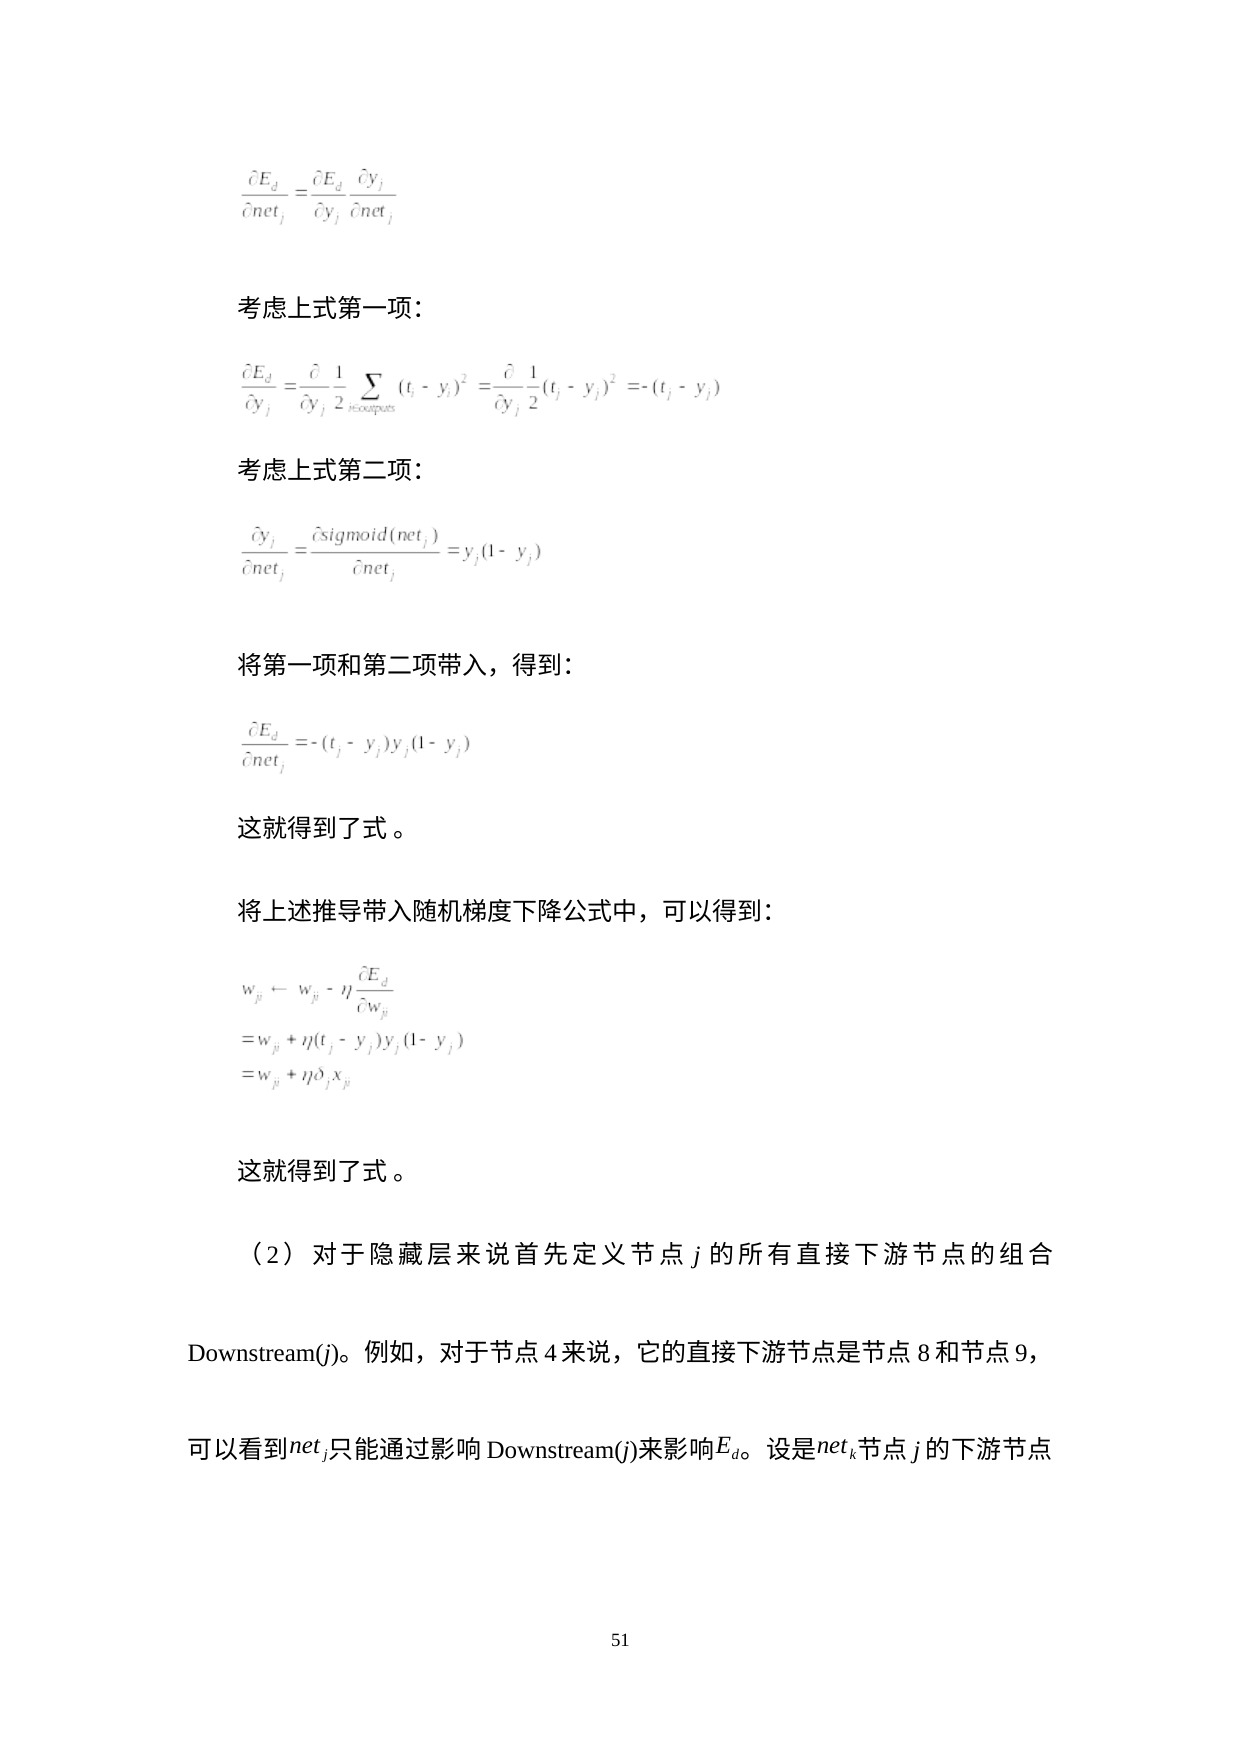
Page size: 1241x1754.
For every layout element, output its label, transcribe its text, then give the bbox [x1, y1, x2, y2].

text 考虑上式第二项： [187, 436, 1053, 501]
text 这就得到了式 。 [187, 1137, 1053, 1202]
text 将上述推导带入随机梯度下降公式中，可以得到： [187, 877, 1053, 942]
text 考虑上式第一项： [187, 274, 1053, 339]
text 将第一项和第二项带入，得到： [187, 631, 1053, 696]
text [187, 1220, 1053, 1480]
text 这就得到了式 。 [187, 794, 1053, 859]
